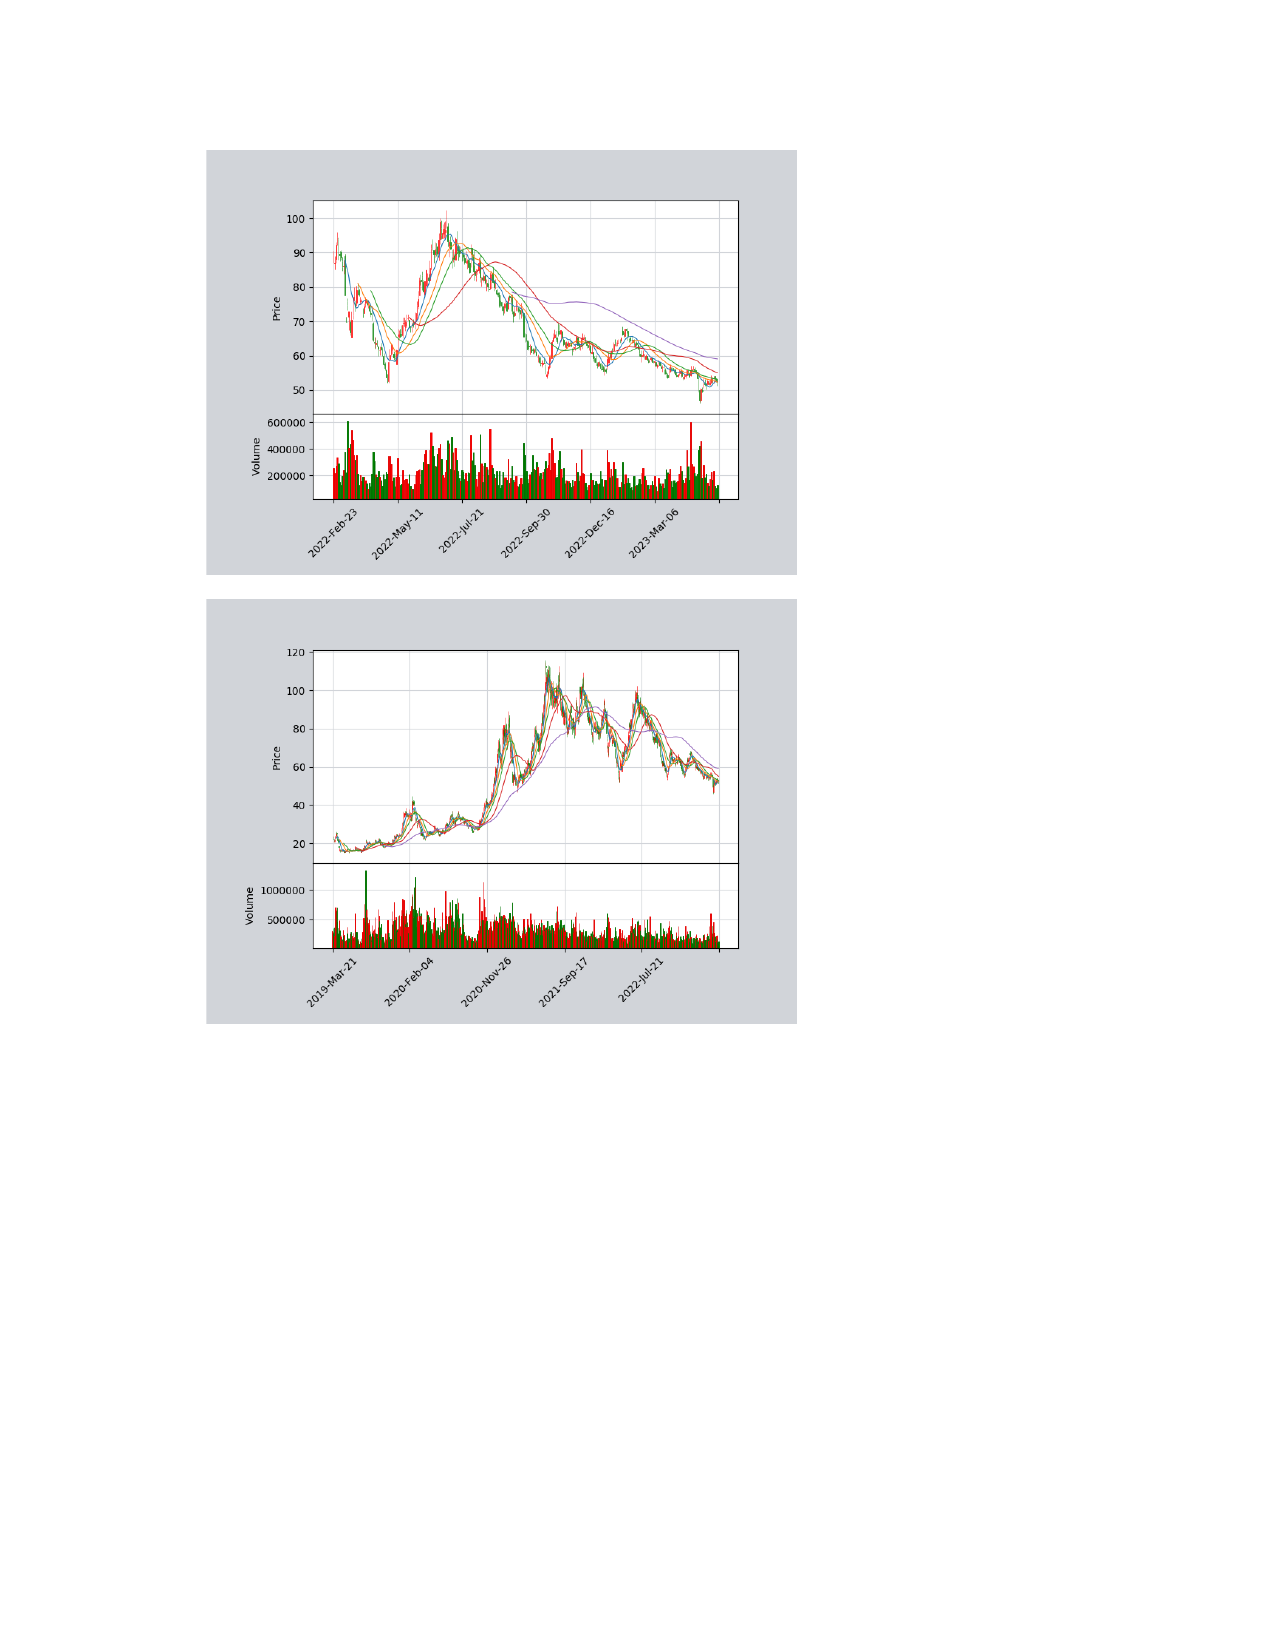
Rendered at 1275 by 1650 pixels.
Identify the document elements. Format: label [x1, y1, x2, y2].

picture [206, 599, 797, 1024]
picture [206, 150, 797, 575]
